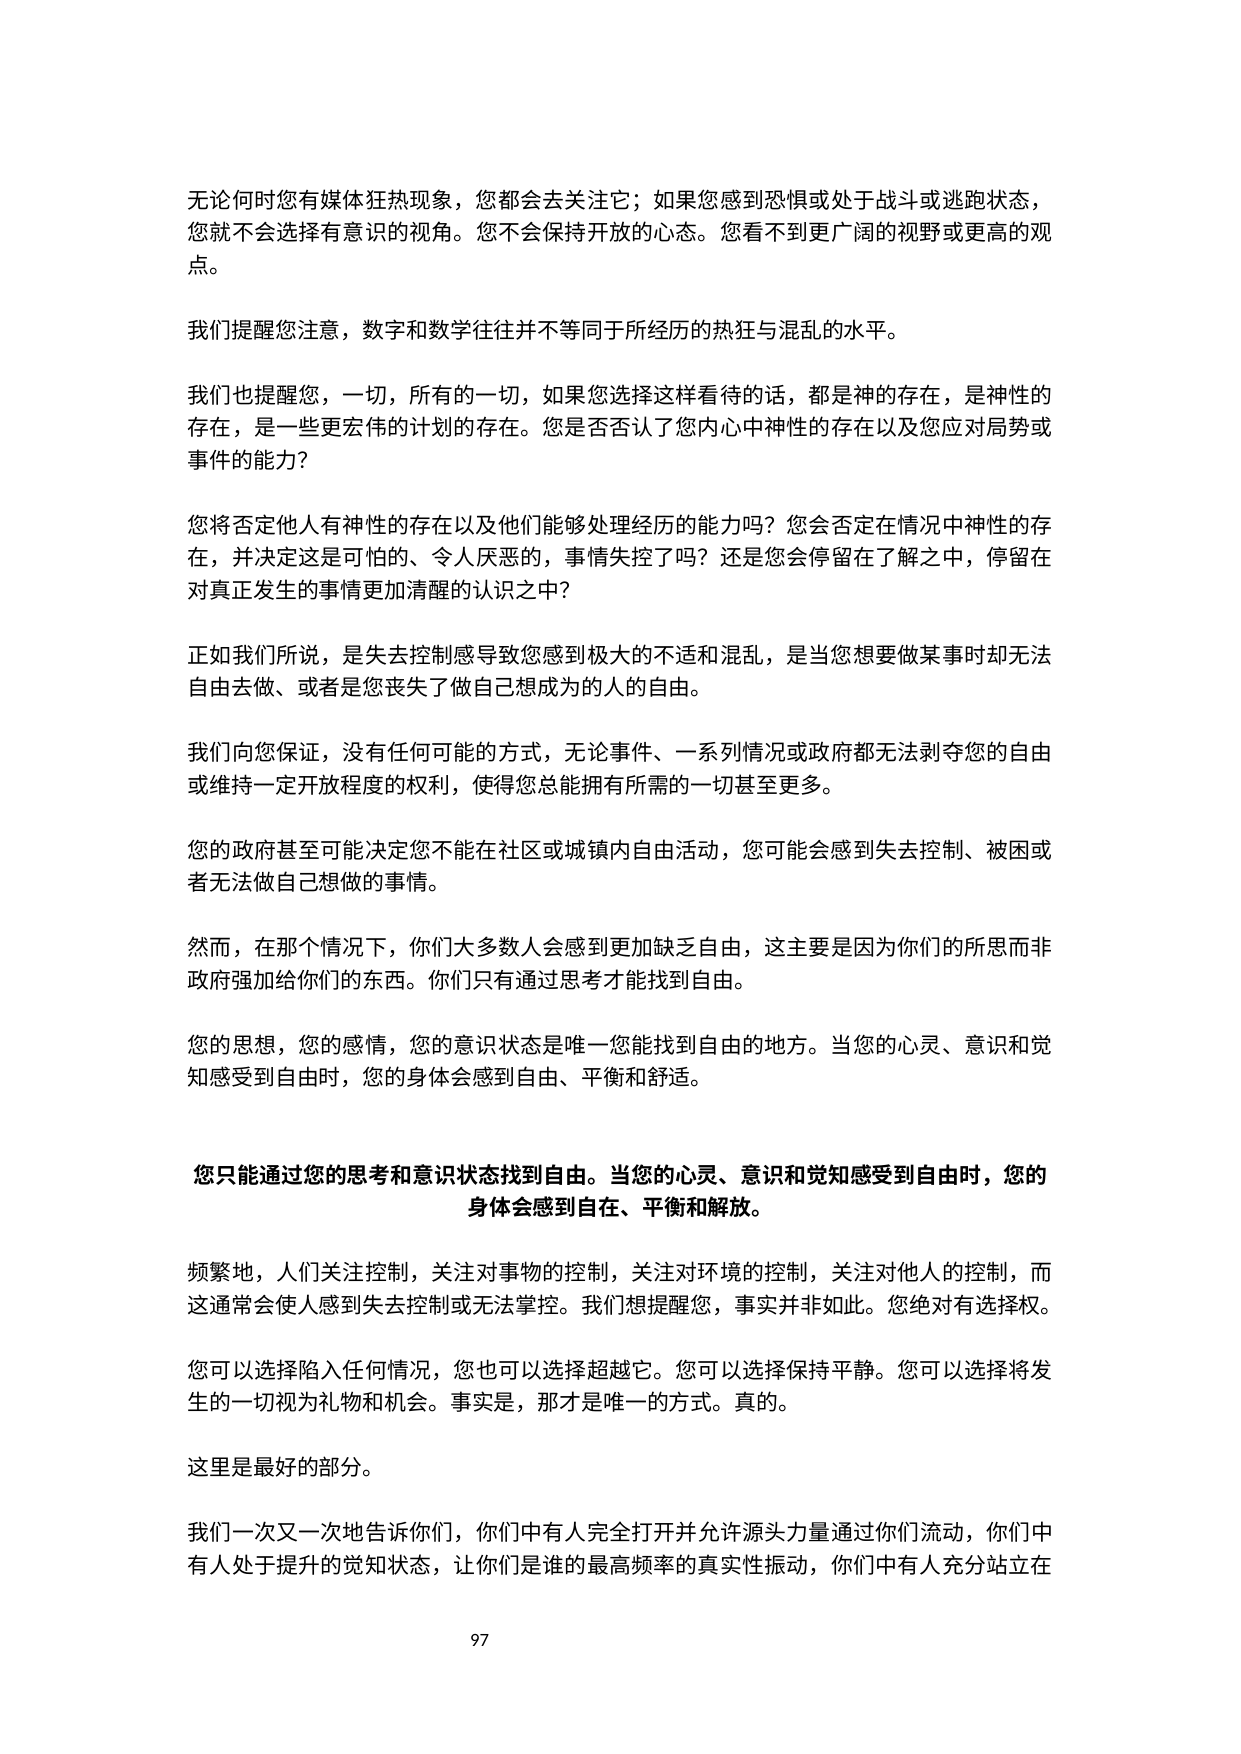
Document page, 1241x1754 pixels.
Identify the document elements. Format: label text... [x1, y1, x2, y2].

text 您的政府甚至可能决定您不能在社区或城镇内自由活动，您可能会感到失去控制、被困或者无法做自己想做的事情。 [187, 832, 1053, 897]
text 您可以选择陷入任何情况，您也可以选择超越它。您可以选择保持平静。您可以选择将发生的一切视为礼物和机会。事实是，那才是唯一的方式。真的。 [187, 1352, 1053, 1417]
text 您的思想，您的感情，您的意识状态是唯一您能找到自由的地方。当您的心灵、意识和觉知感受到自由时，您的身体会感到自由、平衡和舒适。 [187, 1027, 1053, 1092]
text 频繁地，人们关注控制，关注对事物的控制，关注对环境的控制，关注对他人的控制，而这通常会使人感到失去控制或无法掌控。我们想提醒您，事实并非如此。您绝对有选择权。 [187, 1255, 1053, 1320]
text 我们提醒您注意，数字和数学往往并不等同于所经历的热狂与混乱的水平。 [187, 312, 1053, 345]
text 您只能通过您的思考和意识状态找到自由。当您的心灵、意识和觉知感受到自由时，您的身体会感到自在、平衡和解放。 [187, 1157, 1053, 1222]
text 无论何时您有媒体狂热现象，您都会去关注它；如果您感到恐惧或处于战斗或逃跑状态，您就不会选择有意识的视角。您不会保持开放的心态。您看不到更广阔的视野或更高的观点。 [187, 182, 1053, 280]
text 这里是最好的部分。 [187, 1450, 1053, 1482]
text 正如我们所说，是失去控制感导致您感到极大的不适和混乱，是当您想要做某事时却无法自由去做、或者是您丧失了做自己想成为的人的自由。 [187, 637, 1053, 702]
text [187, 1515, 1053, 1580]
text 我们向您保证，没有任何可能的方式，无论事件、一系列情况或政府都无法剥夺您的自由或维持一定开放程度的权利，使得您总能拥有所需的一切甚至更多。 [187, 735, 1053, 800]
text 您将否定他人有神性的存在以及他们能够处理经历的能力吗？您会否定在情况中神性的存在，并决定这是可怕的、令人厌恶的，事情失控了吗？还是您会停留在了解之中，停留在对真正发生的事情更加清醒的认识之中？ [187, 507, 1053, 605]
text 我们也提醒您，一切，所有的一切，如果您选择这样看待的话，都是神的存在，是神性的存在，是一些更宏伟的计划的存在。您是否否认了您内心中神性的存在以及您应对局势或事件的能力？ [187, 377, 1053, 475]
text 然而，在那个情况下，你们大多数人会感到更加缺乏自由，这主要是因为你们的所思而非政府强加给你们的东西。你们只有通过思考才能找到自由。 [187, 930, 1053, 995]
